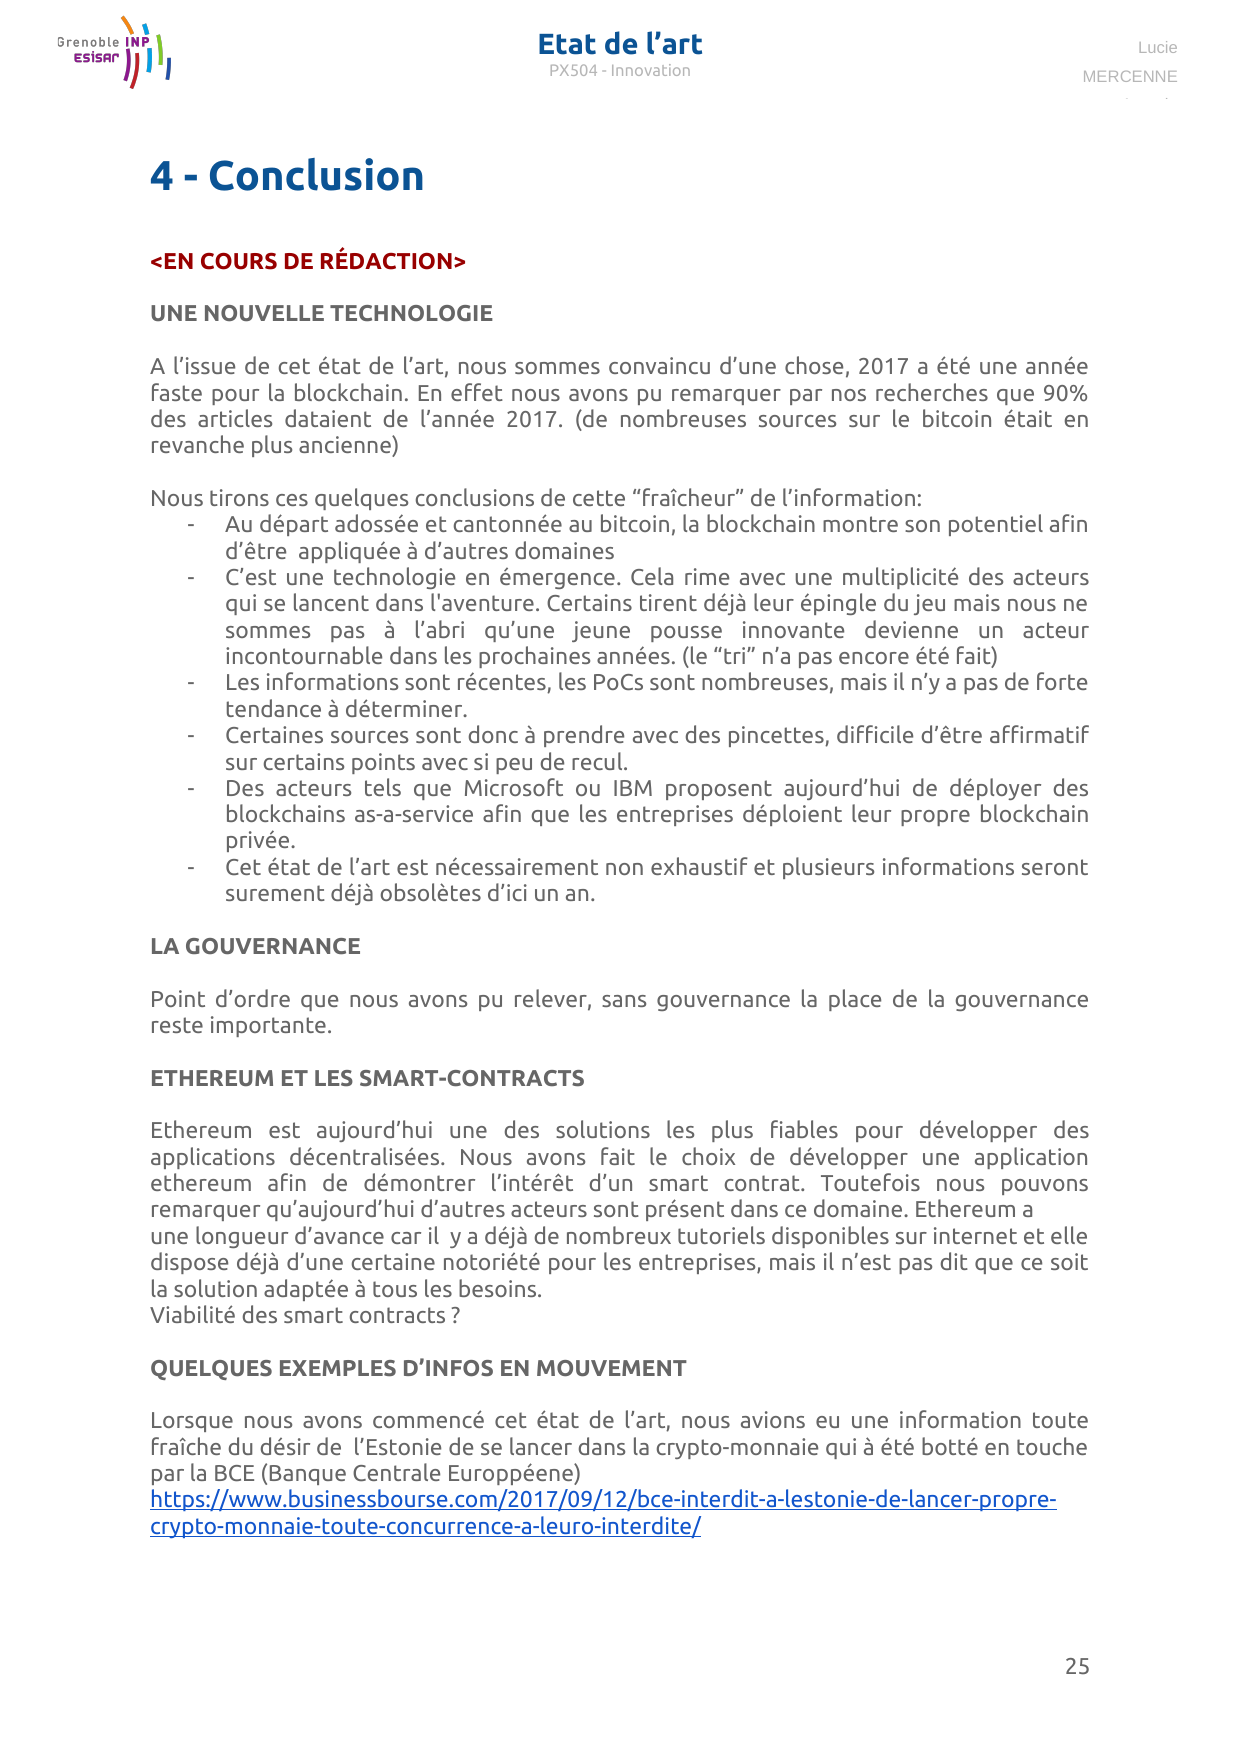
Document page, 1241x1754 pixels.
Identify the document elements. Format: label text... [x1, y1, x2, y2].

text A l’issue de cet état de l’art, nous sommes convaincu d’une chose, 2017 a été une année faste pour la blockchain. En effet nous avons pu remarquer par nos recherches que 90% des articles dataient de l’année 2017. (de nombreuses sources sur le bitcoin était en revanche plus ancienne) [150, 353, 1090, 458]
text ETHEREUM ET LES SMART-CONTRACTS [150, 1064, 1090, 1091]
text Lorsque nous avons commencé cet état de l’art, nous avions eu une information toute fraîche du désir de l’Estonie de se lancer dans la crypto-monnaie qui à été botté en touche par la BCE (Banque Centrale Europpéene) [150, 1407, 1090, 1486]
picture [57, 15, 171, 89]
text QUELQUES EXEMPLES D’INFOS EN MOUVEMENT [150, 1354, 1090, 1380]
text LA GOUVERNANCE [150, 932, 1090, 959]
text Viabilité des smart contracts ? [150, 1301, 1090, 1328]
list Les informations sont récentes, les PoCs sont nombreuses, mais il n’y a pas de forte tendance à déterminer. [187, 669, 1090, 722]
text Ethereum est aujourd’hui une des solutions les plus fiables pour développer des applications décentralisées. Nous avons fait le choix de développer une application ethereum afin de démontrer l’intérêt d’un smart contrat. Toutefois nous pouvons remarquer qu’aujourd’hui d’autres acteurs sont présent dans ce domaine. Ethereum a une longueur d’avance car il y a déjà de nombreux tutoriels disponibles sur internet et elle dispose déjà d’une certaine notoriété pour les entreprises, mais il n’est pas dit que ce soit la solution adaptée à tous les besoins. [150, 1117, 1090, 1301]
text <EN COURS DE RÉDACTION> [150, 247, 1090, 273]
text Point d’ordre que nous avons pu relever, sans gouvernance la place de la gouvernance reste importante. [150, 985, 1090, 1038]
subtitle 4 - Conclusion [150, 150, 1090, 221]
text https://www.businessbourse.com/2017/09/12/bce-interdit-a-lestonie-de-lancer-propre-crypto-monnaie-toute-concurrence-a-leuro-interdite/ [150, 1486, 1090, 1538]
list Au départ adossée et cantonnée au bitcoin, la blockchain montre son potentiel afin d’être appliquée à d’autres domaines [187, 511, 1090, 563]
list Certaines sources sont donc à prendre avec des pincettes, difficile d’être affirmatif sur certains points avec si peu de recul. [187, 722, 1090, 774]
list C’est une technologie en émergence. Cela rime avec une multiplicité des acteurs qui se lancent dans l'aventure. Certains tirent déjà leur épingle du jeu mais nous ne sommes pas à l’abri qu’une jeune pousse innovante devienne un acteur incontournable dans les prochaines années. (le “tri” n’a pas encore été fait) [187, 563, 1090, 669]
text UNE NOUVELLE TECHNOLOGIE [150, 300, 1090, 326]
list Des acteurs tels que Microsoft ou IBM proposent aujourd’hui de déployer des blockchains as-a-service afin que les entreprises déploient leur propre blockchain privée. [187, 774, 1090, 853]
text Nous tirons ces quelques conclusions de cette “fraîcheur” de l’information: [150, 484, 1090, 511]
list Cet état de l’art est nécessairement non exhaustif et plusieurs informations seront surement déjà obsolètes d’ici un an. [187, 853, 1090, 906]
